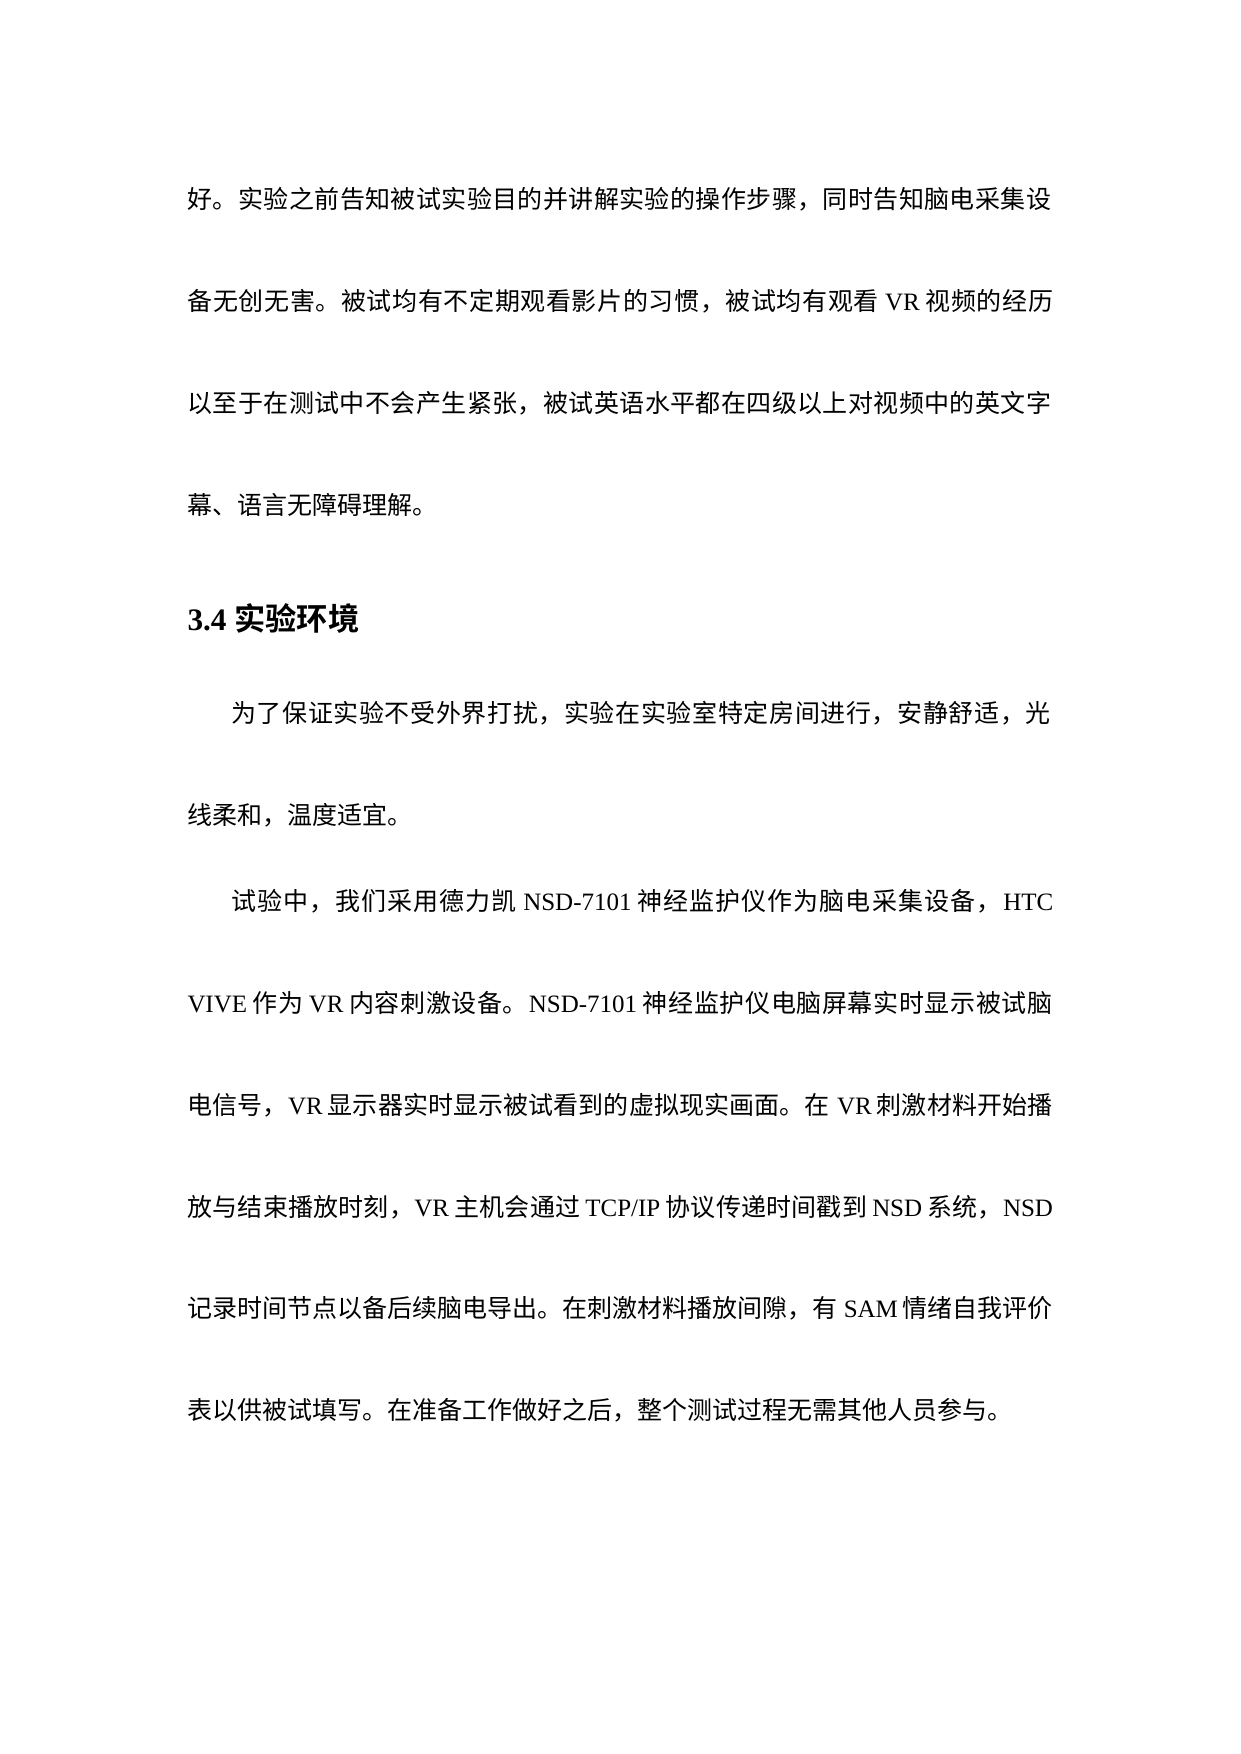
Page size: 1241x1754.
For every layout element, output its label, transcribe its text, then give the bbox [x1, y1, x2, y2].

text 为了保证实验不受外界打扰，实验在实验室特定房间进行，安静舒适，光线柔和，温度适宜。 [187, 678, 1053, 847]
subtitle 3.4 实验环境 [187, 583, 1053, 651]
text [187, 164, 1053, 537]
text 试验中，我们采用德力凯NSD-7101神经监护仪作为脑电采集设备，HTC VIVE作为VR内容刺激设备。NSD-7101神经监护仪电脑屏幕实时显示被试脑电信号，VR显示器实时显示被试看到的虚拟现实画面。在VR刺激材料开始播放与结束播放时刻，VR主机会通过TCP/IP协议传递时间戳到NSD系统，NSD记录时间节点以备后续脑电导出。在刺激材料播放间隙，有SAM情绪自我评价表以供被试填写。在准备工作做好之后，整个测试过程无需其他人员参与。 [187, 866, 1053, 1443]
